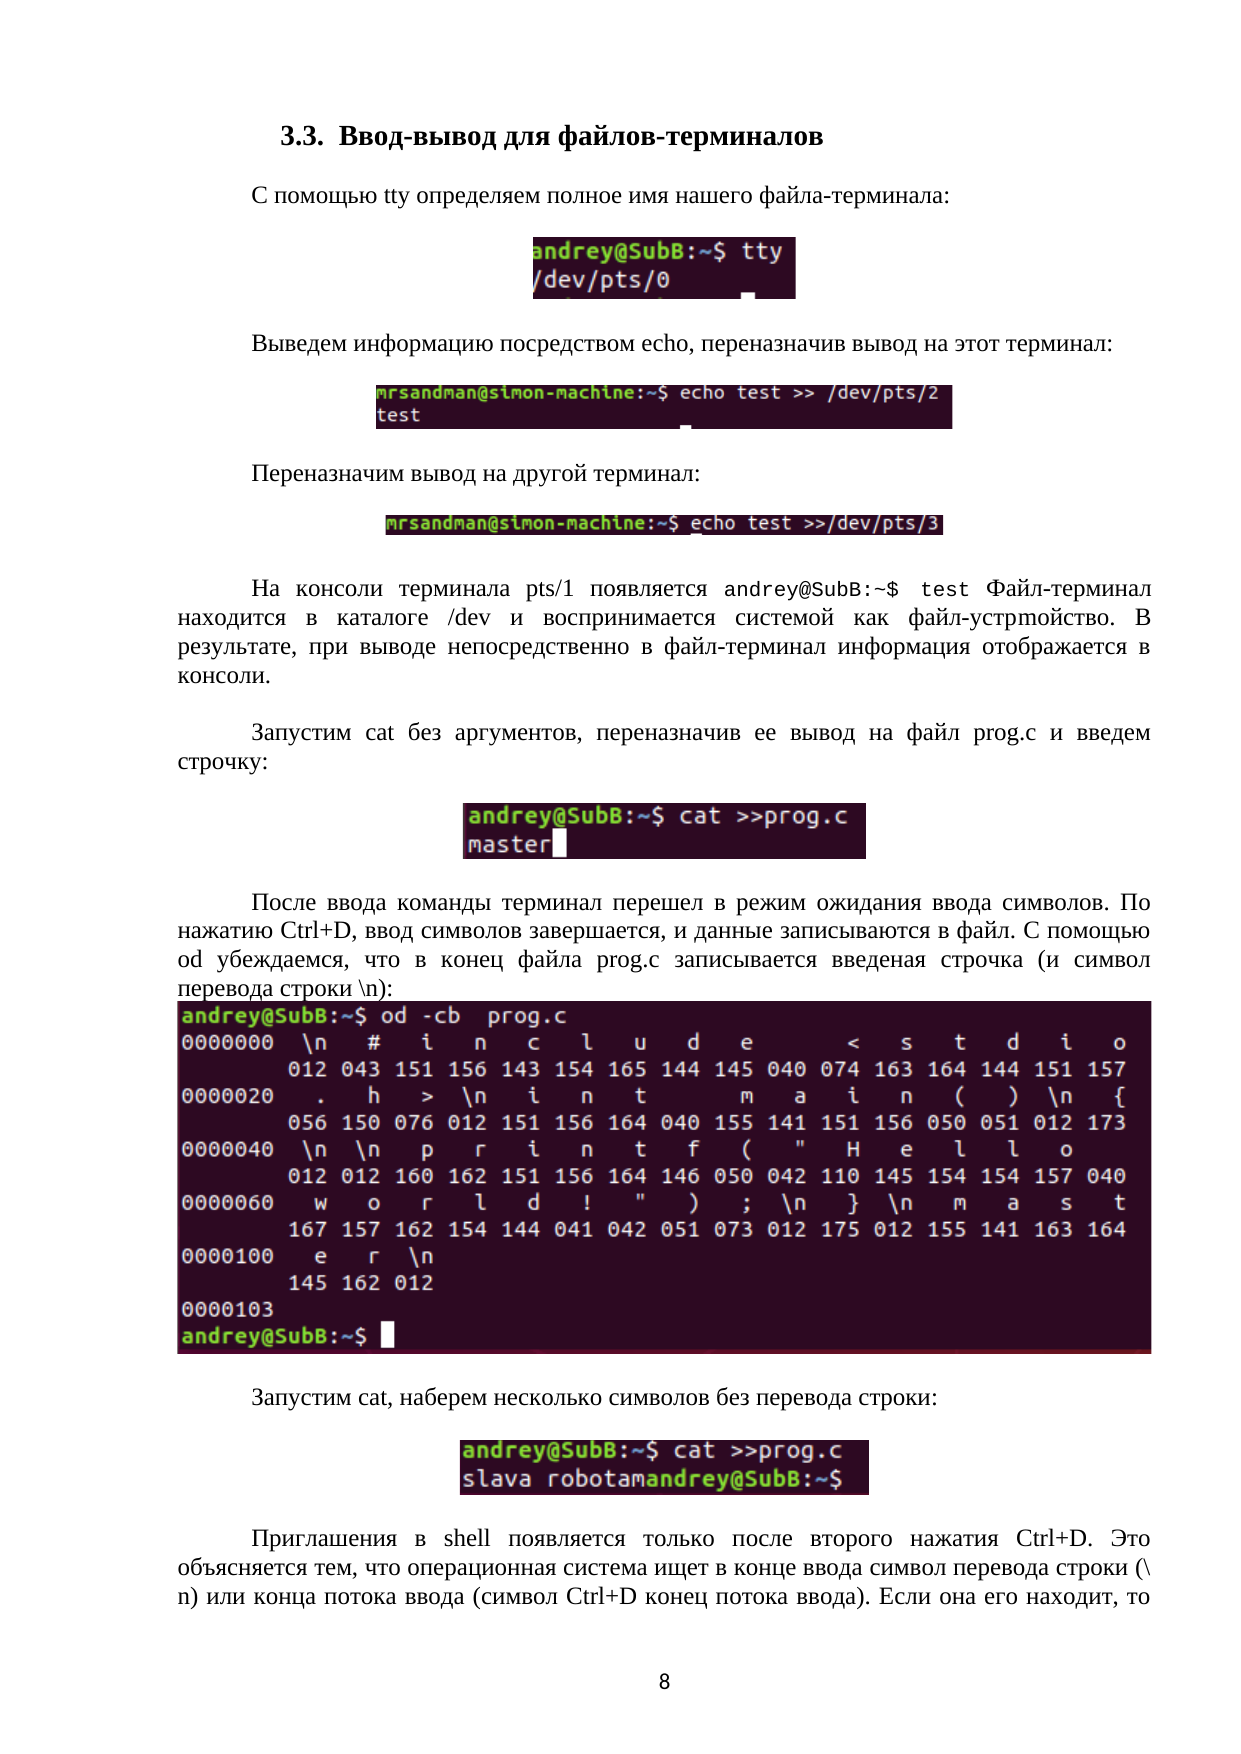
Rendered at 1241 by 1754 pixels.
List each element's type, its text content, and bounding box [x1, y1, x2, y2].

text С помощью tty определяем полное имя нашего файла-терминала: [177, 180, 1152, 209]
text На консоли терминала pts/1 появляется andrey@SubB:~$ test Файл-терминал находится в каталоге /dev и воспринимается системой как файл-устрmойство. В результате, при выводе непосредственно в файл-терминал информация отображается в консоли. [177, 573, 1152, 688]
picture [385, 515, 944, 535]
text После ввода команды терминал перешел в режим ожидания ввода символов. По нажатию Ctrl+D, ввод символов завершается, и данные записываются в файл. С помощью od убеждаемся, что в конец файла prog.c записывается введеная строчка (и символ перевода строки \n): [177, 887, 1152, 1001]
picture [459, 1440, 869, 1495]
text Переназначим вывод на другой терминал: [177, 458, 1152, 486]
text 3.3. Ввод-вывод для файлов-терминалов [177, 118, 1152, 152]
text Выведем информацию посредством echo, переназначив вывод на этот терминал: [177, 328, 1152, 356]
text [177, 1523, 1152, 1610]
text Запустим cat без аргументов, переназначив ее вывод на файл prog.c и введем строчку: [177, 717, 1152, 775]
picture [177, 1001, 1152, 1354]
picture [462, 803, 866, 859]
picture [533, 237, 796, 299]
picture [376, 385, 953, 429]
text Запустим cat, наберем несколько символов без перевода строки: [177, 1382, 1152, 1411]
